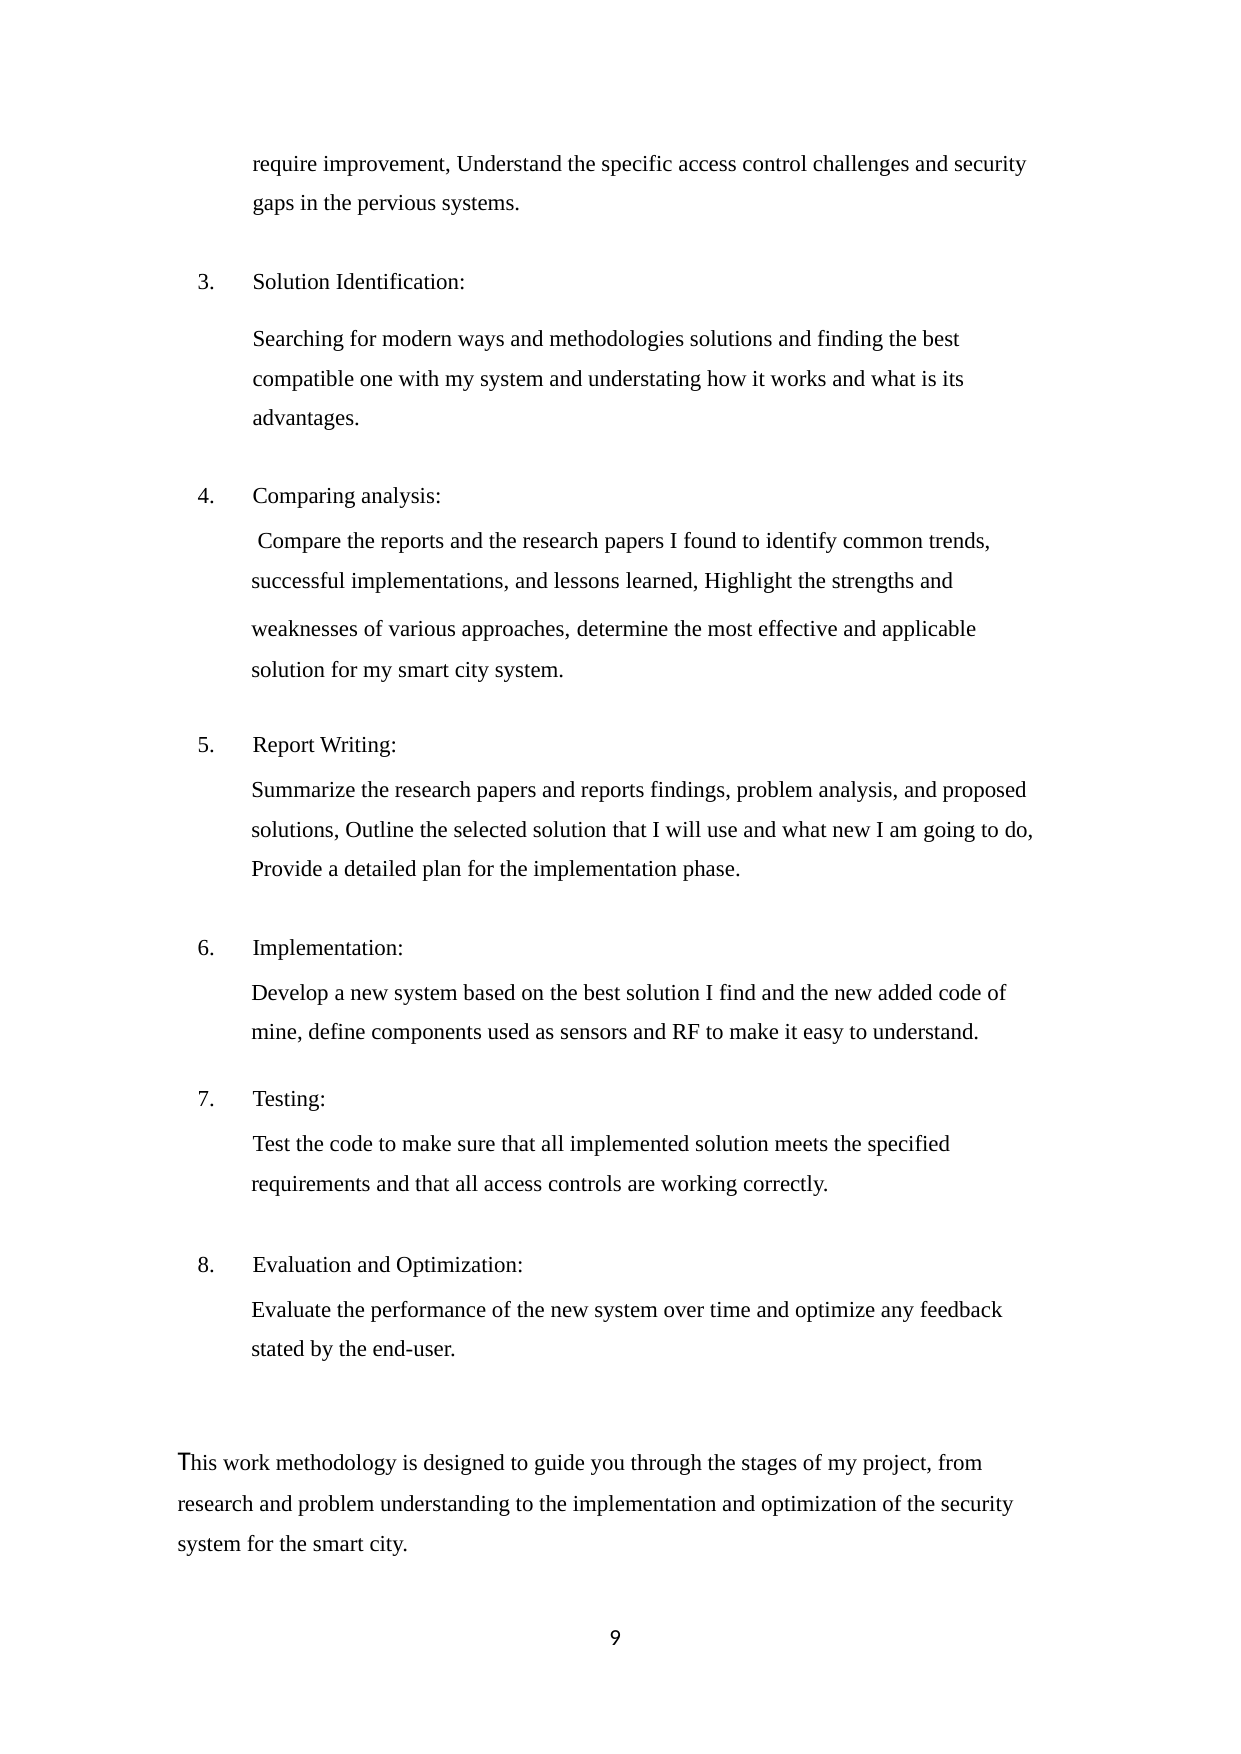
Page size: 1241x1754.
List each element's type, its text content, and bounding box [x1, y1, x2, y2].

text Evaluate the performance of the new system over time and optimize any feedback stated by the end-user. [251, 1296, 1053, 1362]
list Evaluation and Optimization: [215, 1251, 1053, 1277]
text Summarize the research papers and reports findings, problem analysis, and proposed solutions, Outline the selected solution that I will use and what new I am going to do, Provide a detailed plan for the implementation phase. [251, 777, 1053, 882]
list Implementation: [215, 934, 1053, 960]
list Comparing analysis: [215, 482, 1053, 509]
text Develop a new system based on the best solution I find and the new added code of mine, define components used as sensors and RF to make it easy to understand. [251, 979, 1053, 1045]
text Compare the reports and the research papers I found to identify common trends, successful implementations, and lessons learned, Highlight the strengths and weaknesses of various approaches, determine the most effective and applicable solution for my smart city system. [251, 528, 1053, 682]
text This work methodology is designed to guide you through the stages of my project, from research and problem understanding to the implementation and optimization of the security system for the smart city. [177, 1444, 1053, 1556]
list Solution Identification: [215, 268, 1053, 295]
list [252, 150, 1053, 216]
list Testing: [215, 1085, 1053, 1112]
list Report Writing: [215, 731, 1053, 758]
list Searching for modern ways and methodologies solutions and finding the best compatible one with my system and understating how it works and what is its advantages. [252, 325, 1053, 431]
text Test the code to make sure that all implemented solution meets the specified requirements and that all access controls are working correctly. [251, 1131, 1053, 1196]
